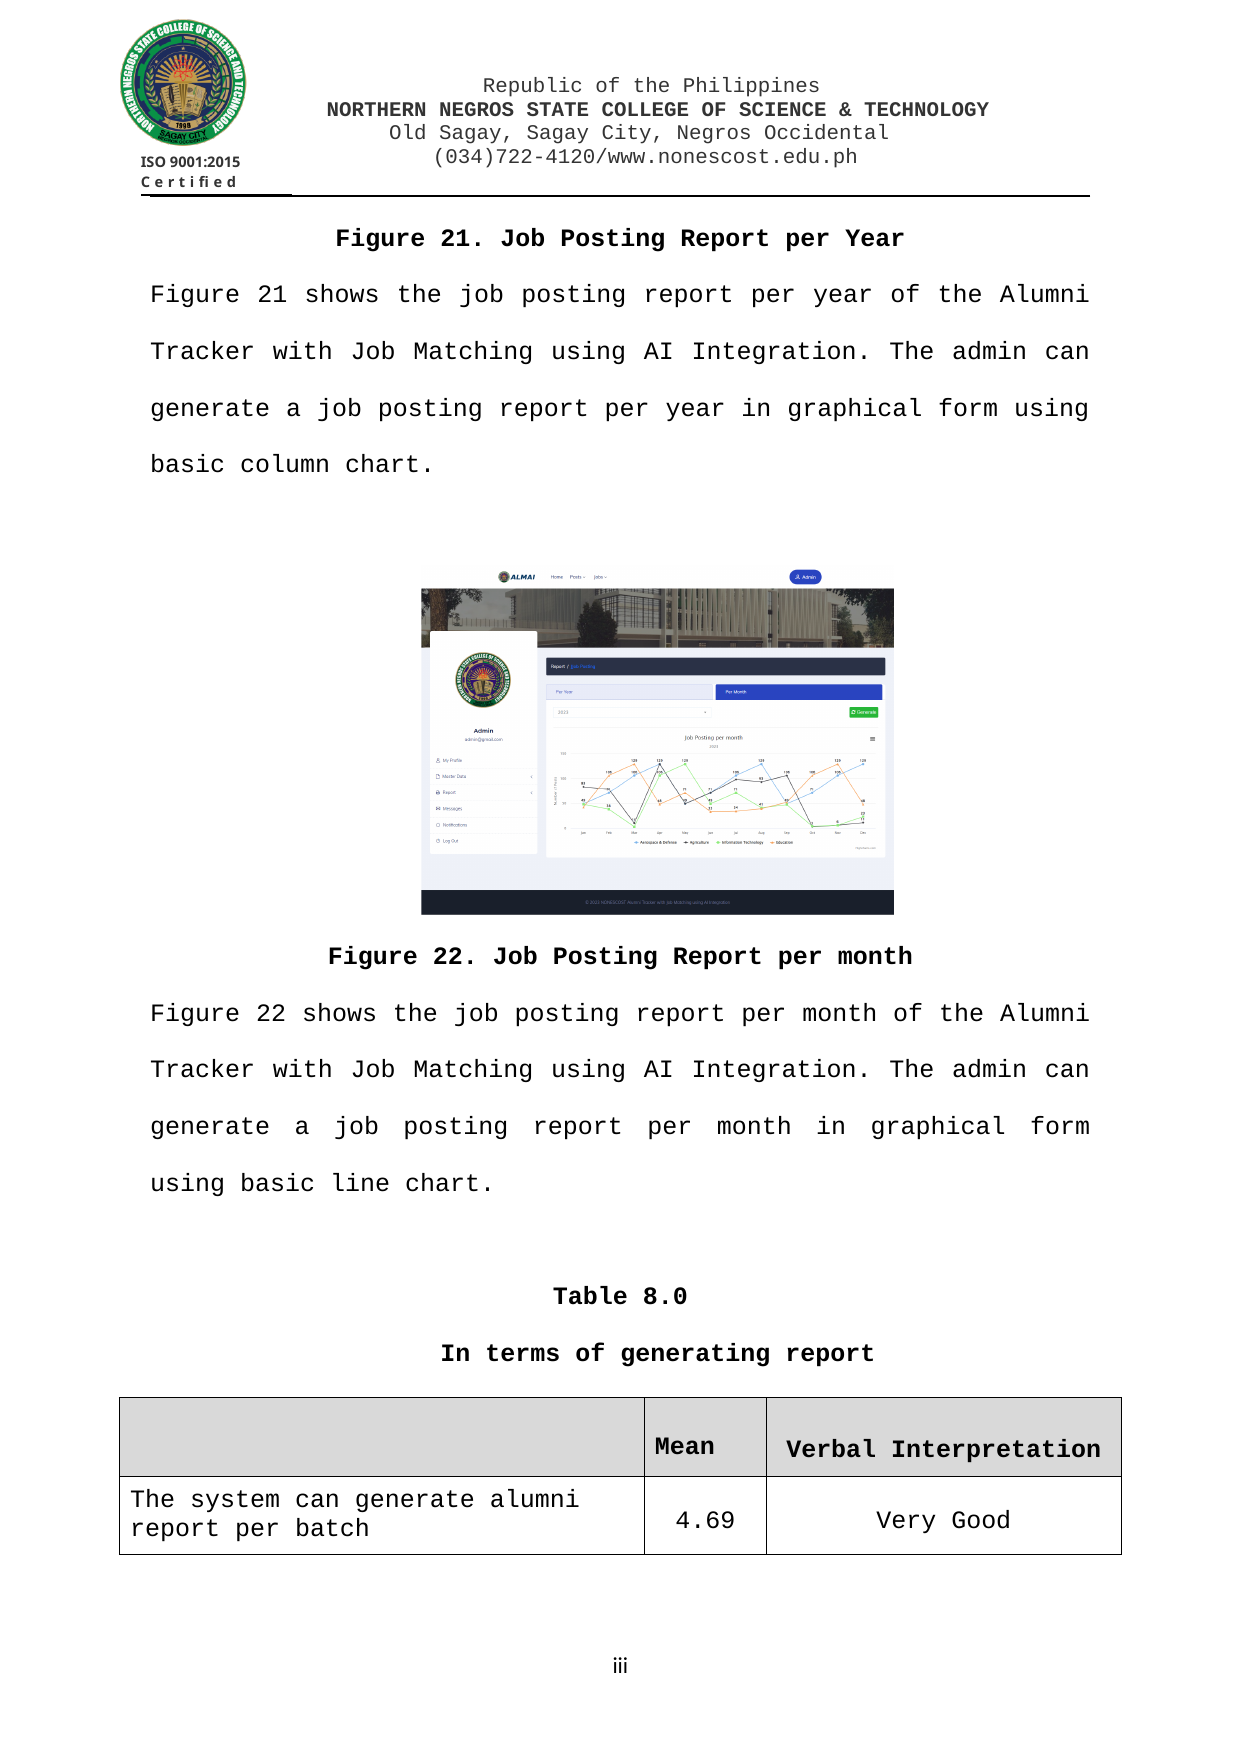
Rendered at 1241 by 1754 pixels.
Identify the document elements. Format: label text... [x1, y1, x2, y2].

text Figure 21 shows the job posting report per year of the Alumni Tracker with Job Matching using AI Integration. The admin can generate a job posting report per year in graphical form using basic column chart. [150, 282, 1090, 480]
text Table 8.0 [150, 1284, 1090, 1312]
table_cell Very Good [767, 1477, 1121, 1554]
text Figure 22. Job Posting Report per month [150, 944, 1090, 972]
text Figure 21. Job Posting Report per Year [150, 225, 1090, 254]
table_cell The system can generate alumni report per batch [120, 1477, 644, 1554]
table_header Mean [645, 1398, 766, 1476]
table_header Verbal Interpretation [767, 1398, 1121, 1476]
picture [421, 565, 894, 915]
table_header [120, 1398, 644, 1476]
text In terms of generating report [150, 1340, 1090, 1369]
picture [107, 10, 258, 160]
table_cell 4.69 [645, 1477, 766, 1554]
text Figure 22 shows the job posting report per month of the Alumni Tracker with Job Matching using AI Integration. The admin can generate a job posting report per month in graphical form using basic line chart. [150, 1000, 1090, 1199]
